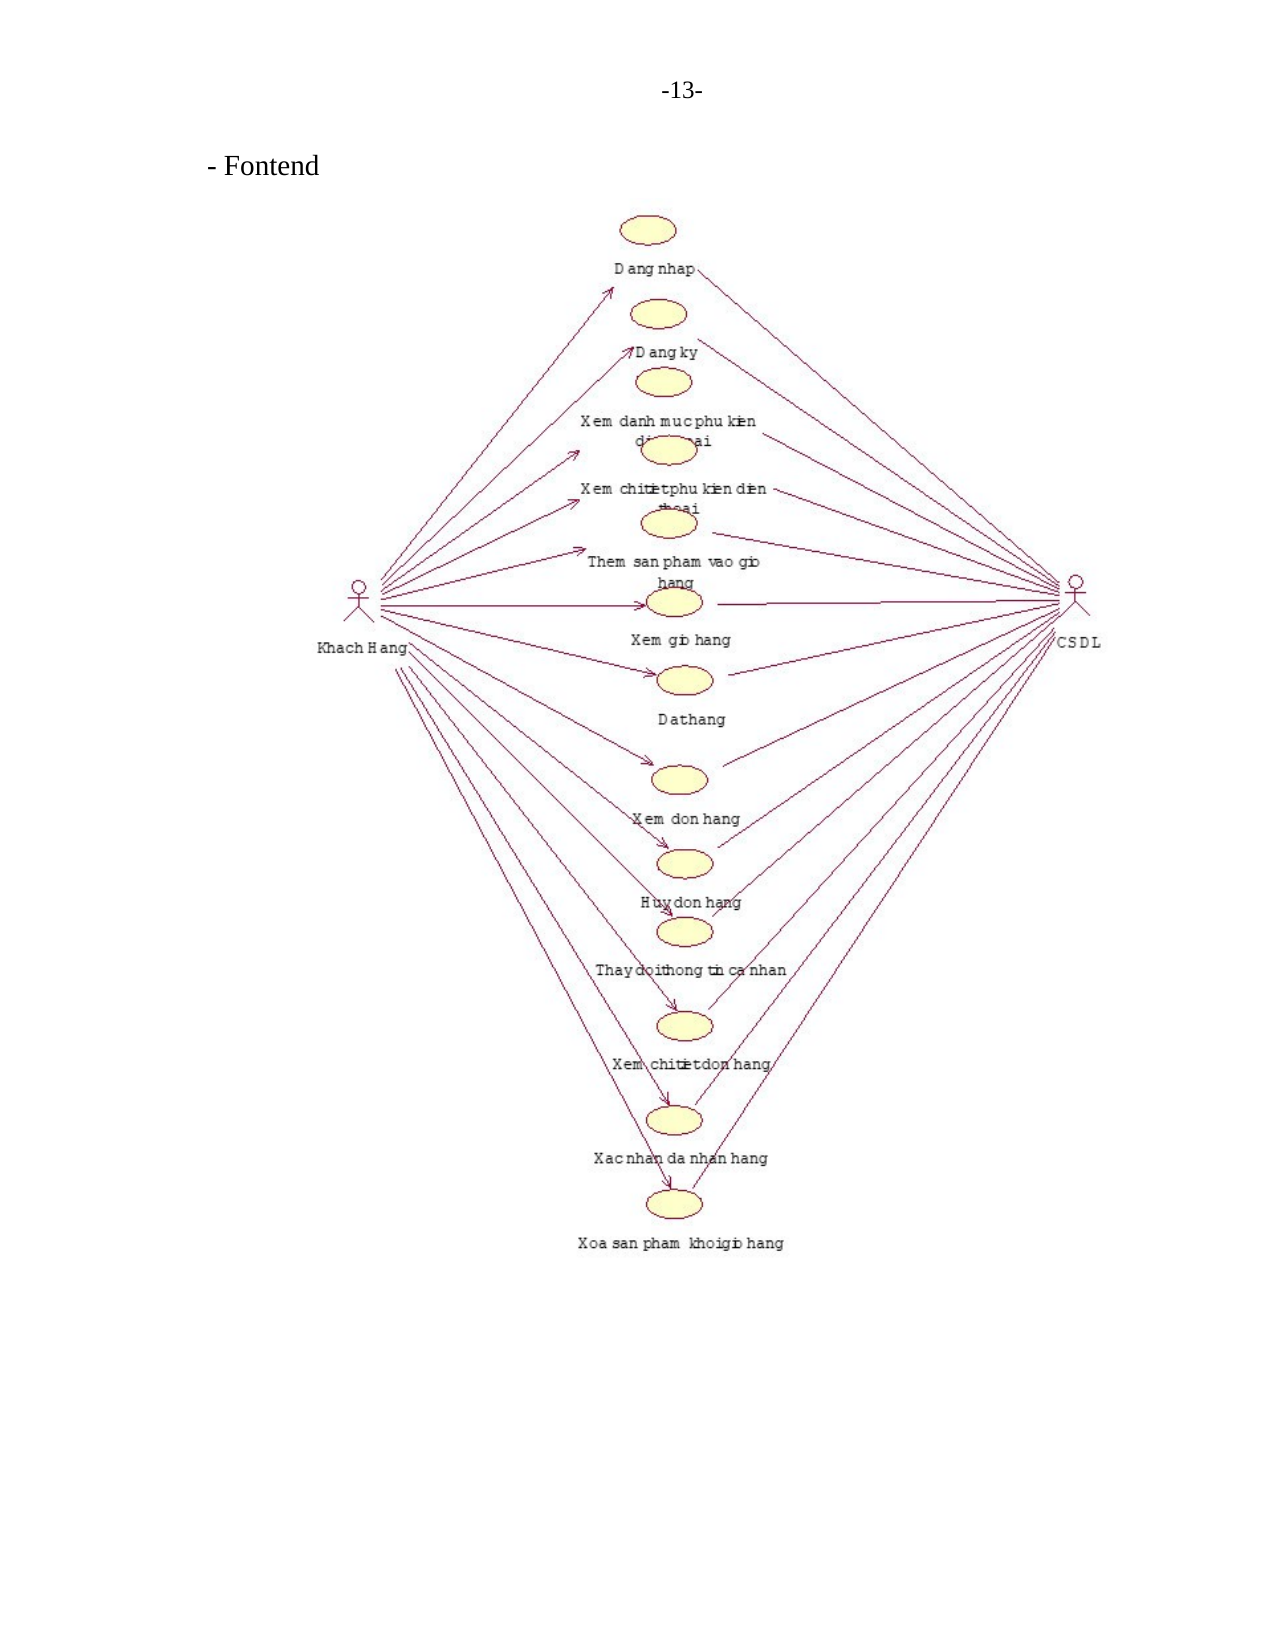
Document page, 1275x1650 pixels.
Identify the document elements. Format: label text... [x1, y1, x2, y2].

picture [206, 198, 1187, 1259]
text - Fontend [207, 148, 1157, 181]
